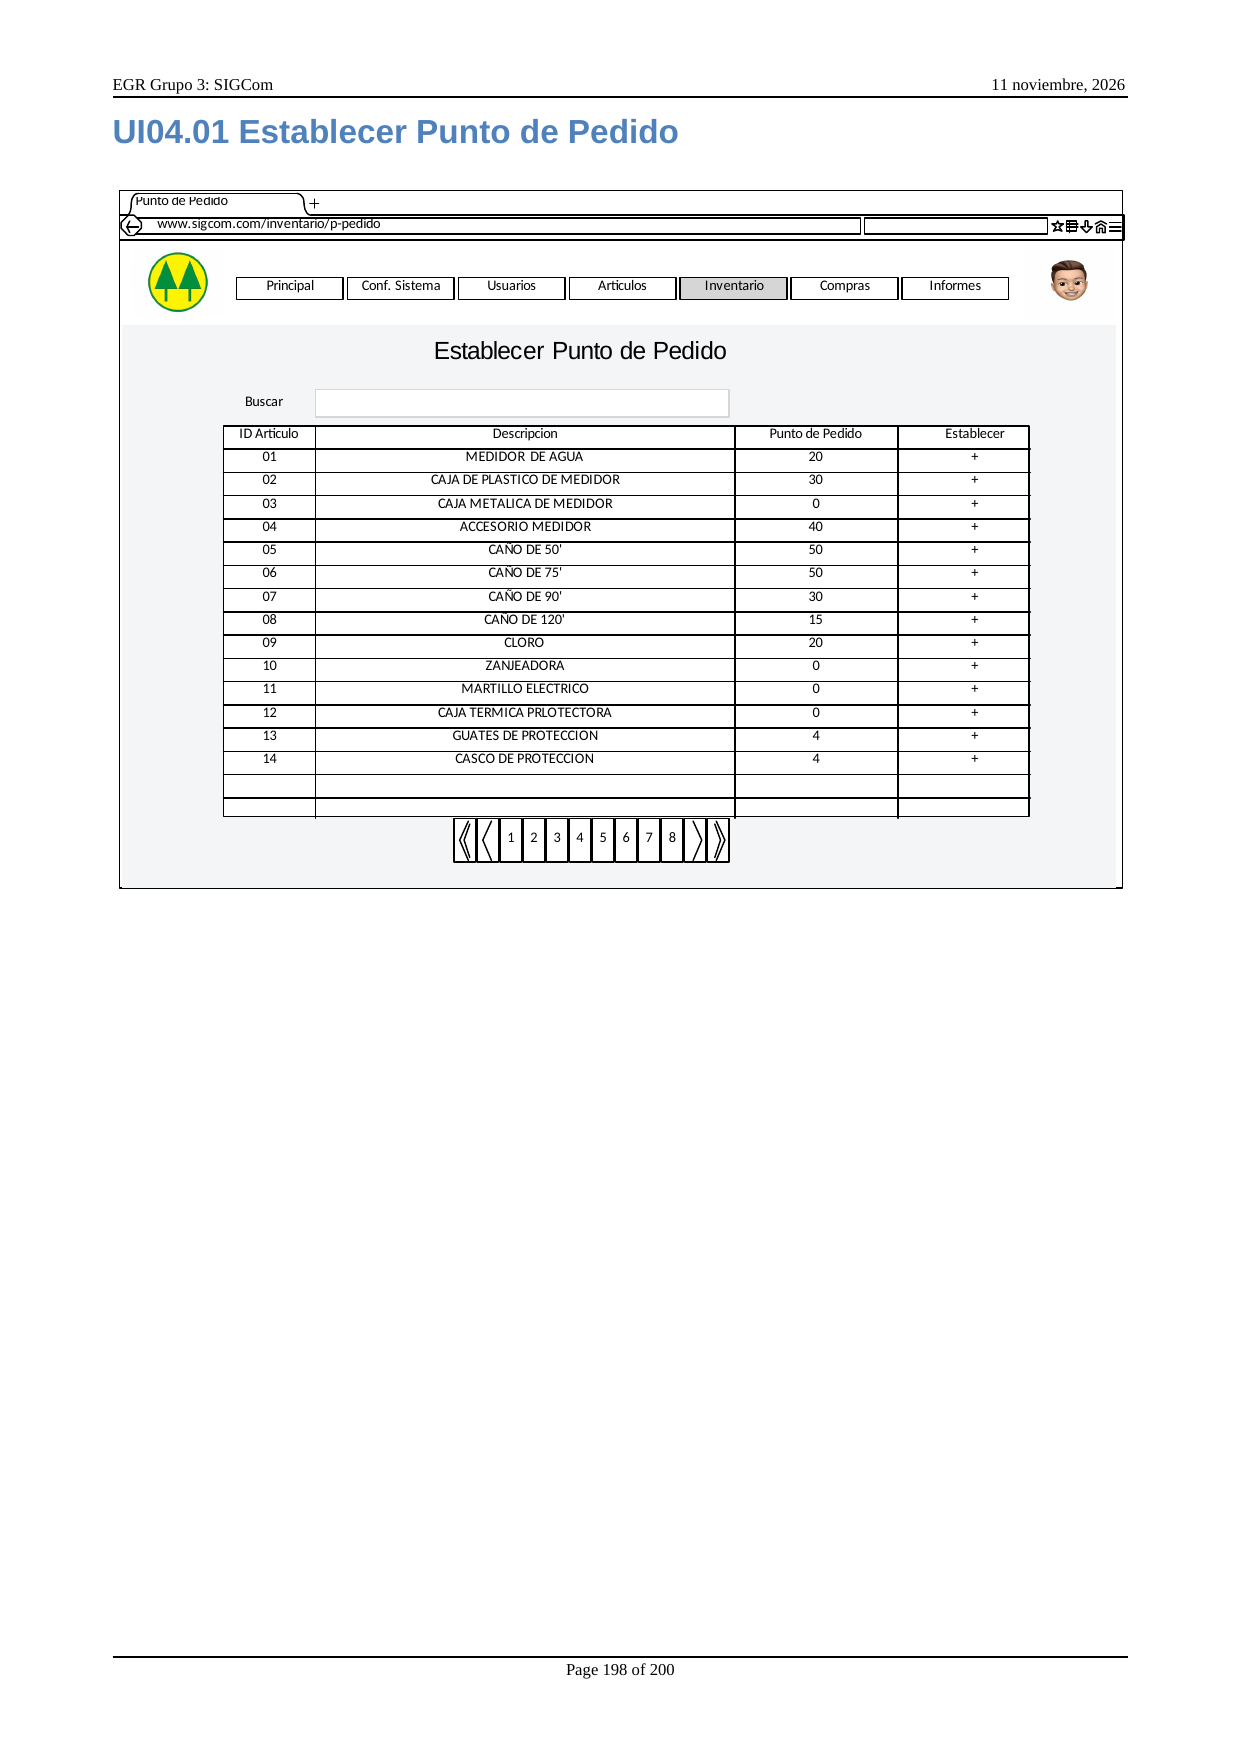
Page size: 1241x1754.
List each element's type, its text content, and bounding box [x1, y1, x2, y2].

subtitle UI04.01 Establecer Punto de Pedido [112, 112, 1128, 151]
